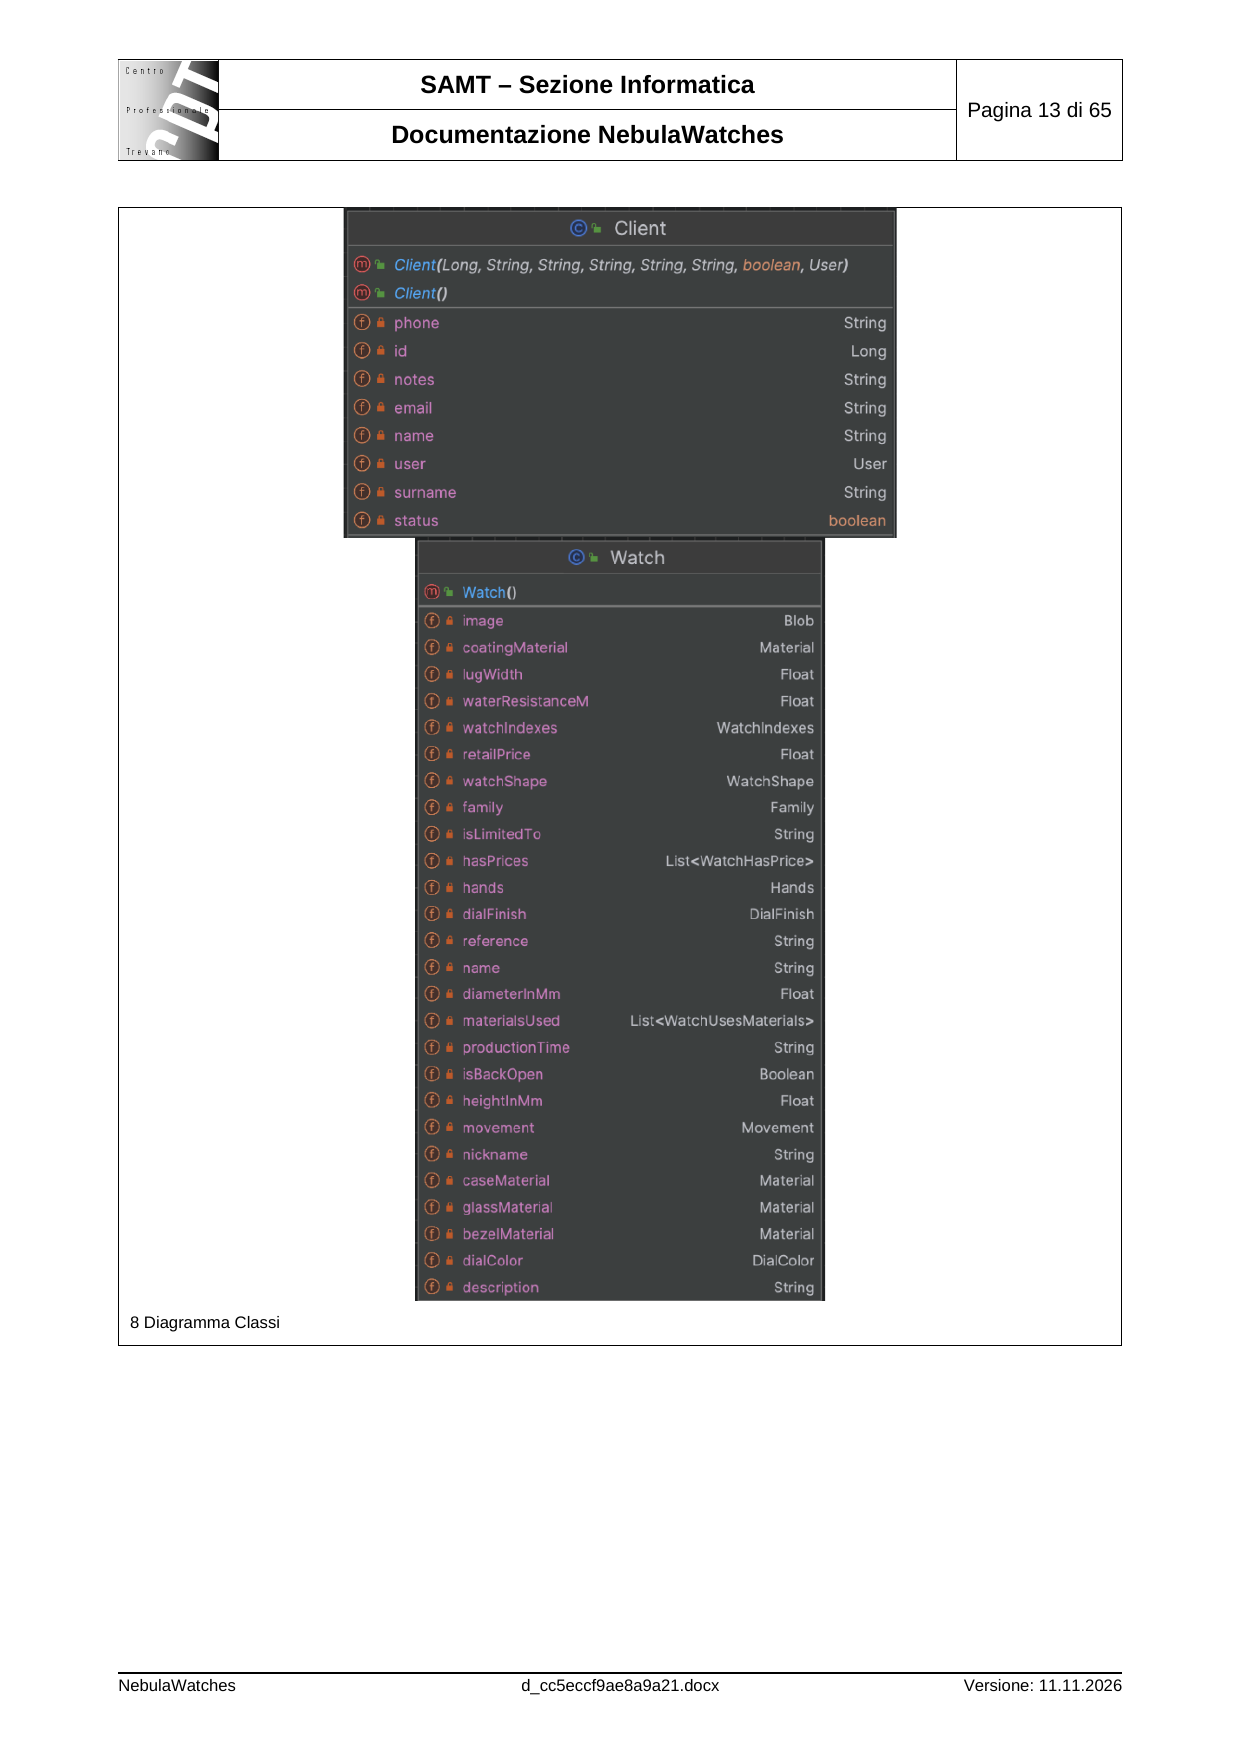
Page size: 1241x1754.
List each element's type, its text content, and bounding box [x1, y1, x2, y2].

table_header 8 Diagramma Classi [119, 208, 1121, 1345]
picture [343, 207, 897, 1301]
picture [118, 60, 219, 160]
